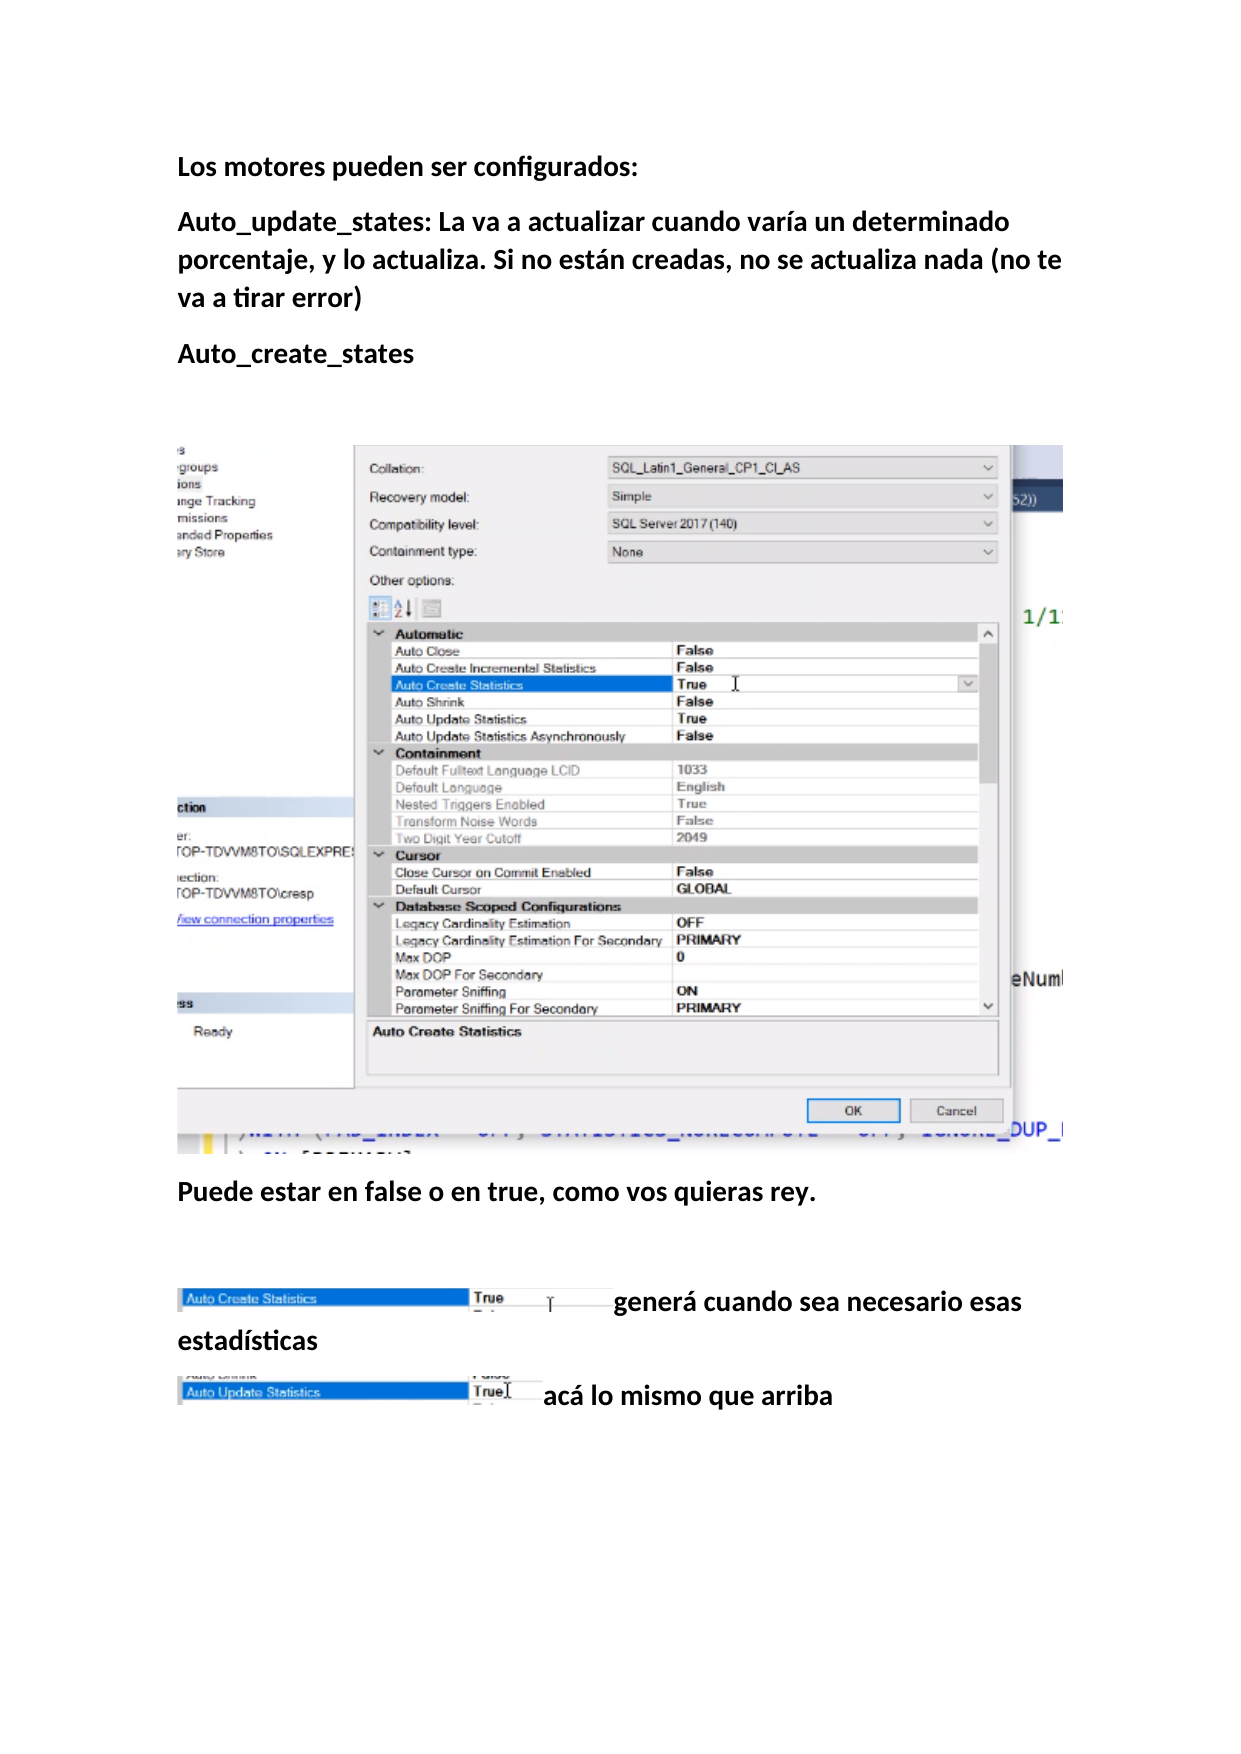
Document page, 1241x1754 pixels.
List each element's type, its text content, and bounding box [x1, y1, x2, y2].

text generá cuando sea necesario esas estadísticas [177, 1283, 1063, 1357]
picture [177, 445, 1063, 1154]
text Auto_update_states: La va a actualizar cuando varía un determinado porcentaje, y lo actualiza. Si no están creadas, no se actualiza nada (no te va a tirar error) [177, 203, 1063, 315]
text Puede estar en false o en true, como vos quieras rey. [177, 1173, 1063, 1208]
text Auto_create_states [177, 335, 1063, 370]
picture [177, 1288, 614, 1312]
picture [177, 1376, 543, 1405]
text Los motores pueden ser configurados: [177, 148, 1063, 183]
